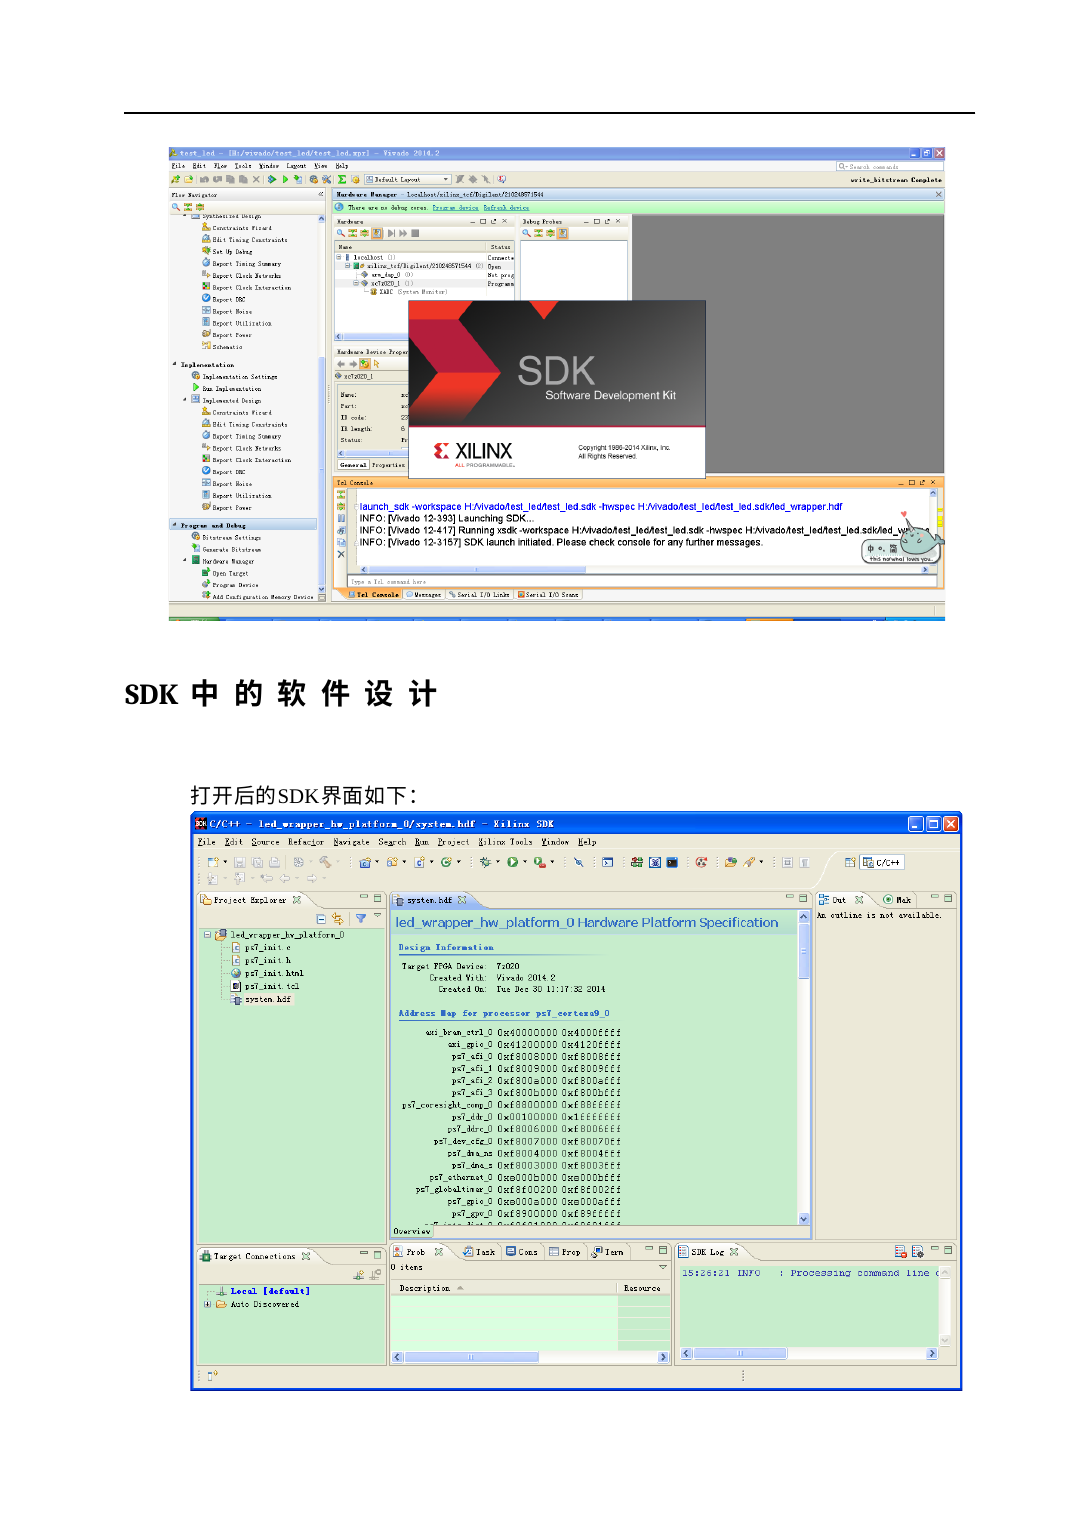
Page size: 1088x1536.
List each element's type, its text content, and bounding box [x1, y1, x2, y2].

text 打开后的SDK界面如下： [125, 778, 974, 811]
text SDK中的软件设计 [125, 659, 974, 724]
picture [190, 811, 963, 1391]
picture [168, 147, 946, 621]
